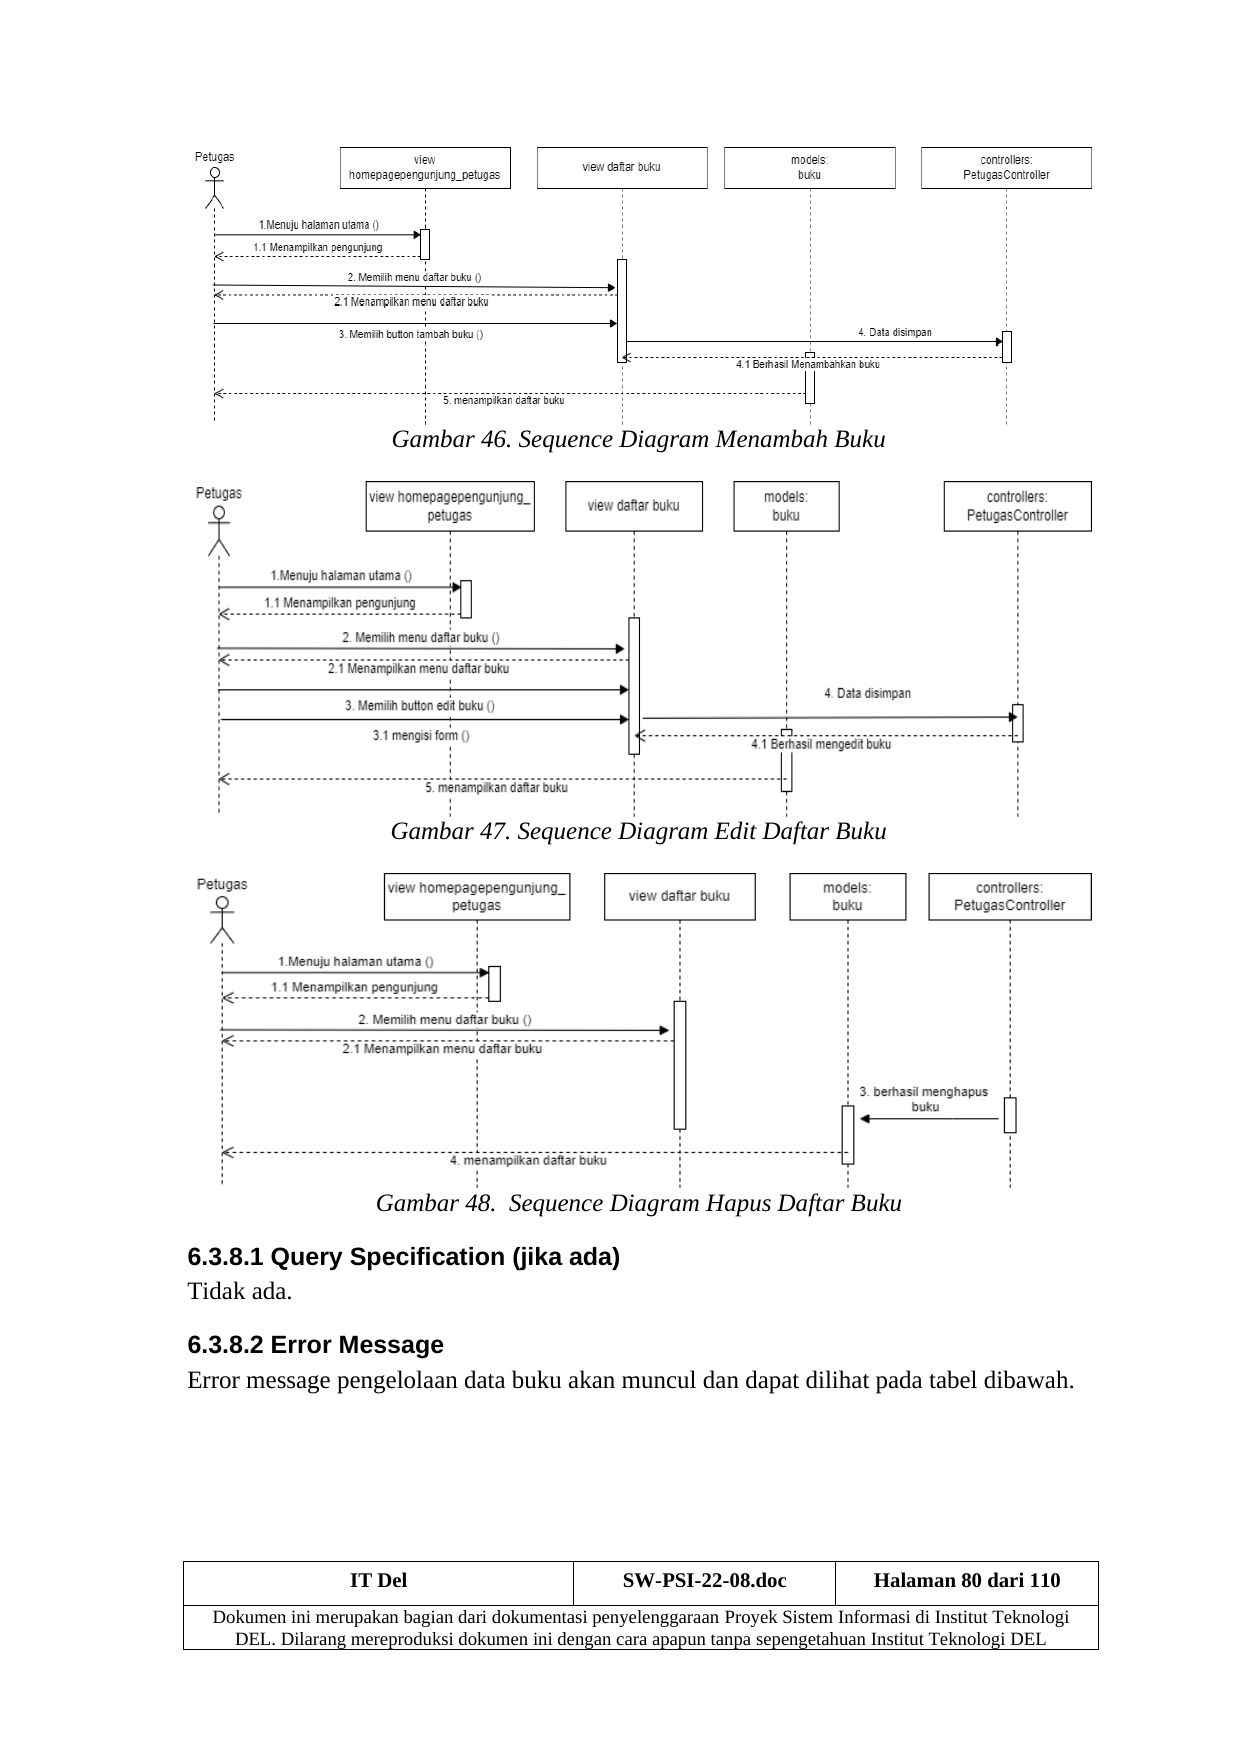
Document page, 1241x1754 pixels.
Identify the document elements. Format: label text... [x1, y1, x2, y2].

text Tidak ada. [187, 1276, 1092, 1305]
text Gambar 47. Sequence Diagram Edit Daftar Buku [187, 817, 1092, 845]
text Error message pengelolaan data buku akan muncul dan dapat dilihat pada tabel dibawah. [187, 1365, 1092, 1394]
picture [187, 481, 1092, 817]
picture [187, 147, 1092, 425]
picture [187, 873, 1092, 1188]
subtitle 6.3.8.2 Error Message [187, 1330, 1092, 1359]
text Gambar 48. Sequence Diagram Hapus Daftar Buku [187, 1188, 1092, 1216]
text Gambar 46. Sequence Diagram Menambah Buku [187, 425, 1092, 453]
subtitle 6.3.8.1 Query Specification (jika ada) [187, 1241, 1092, 1270]
